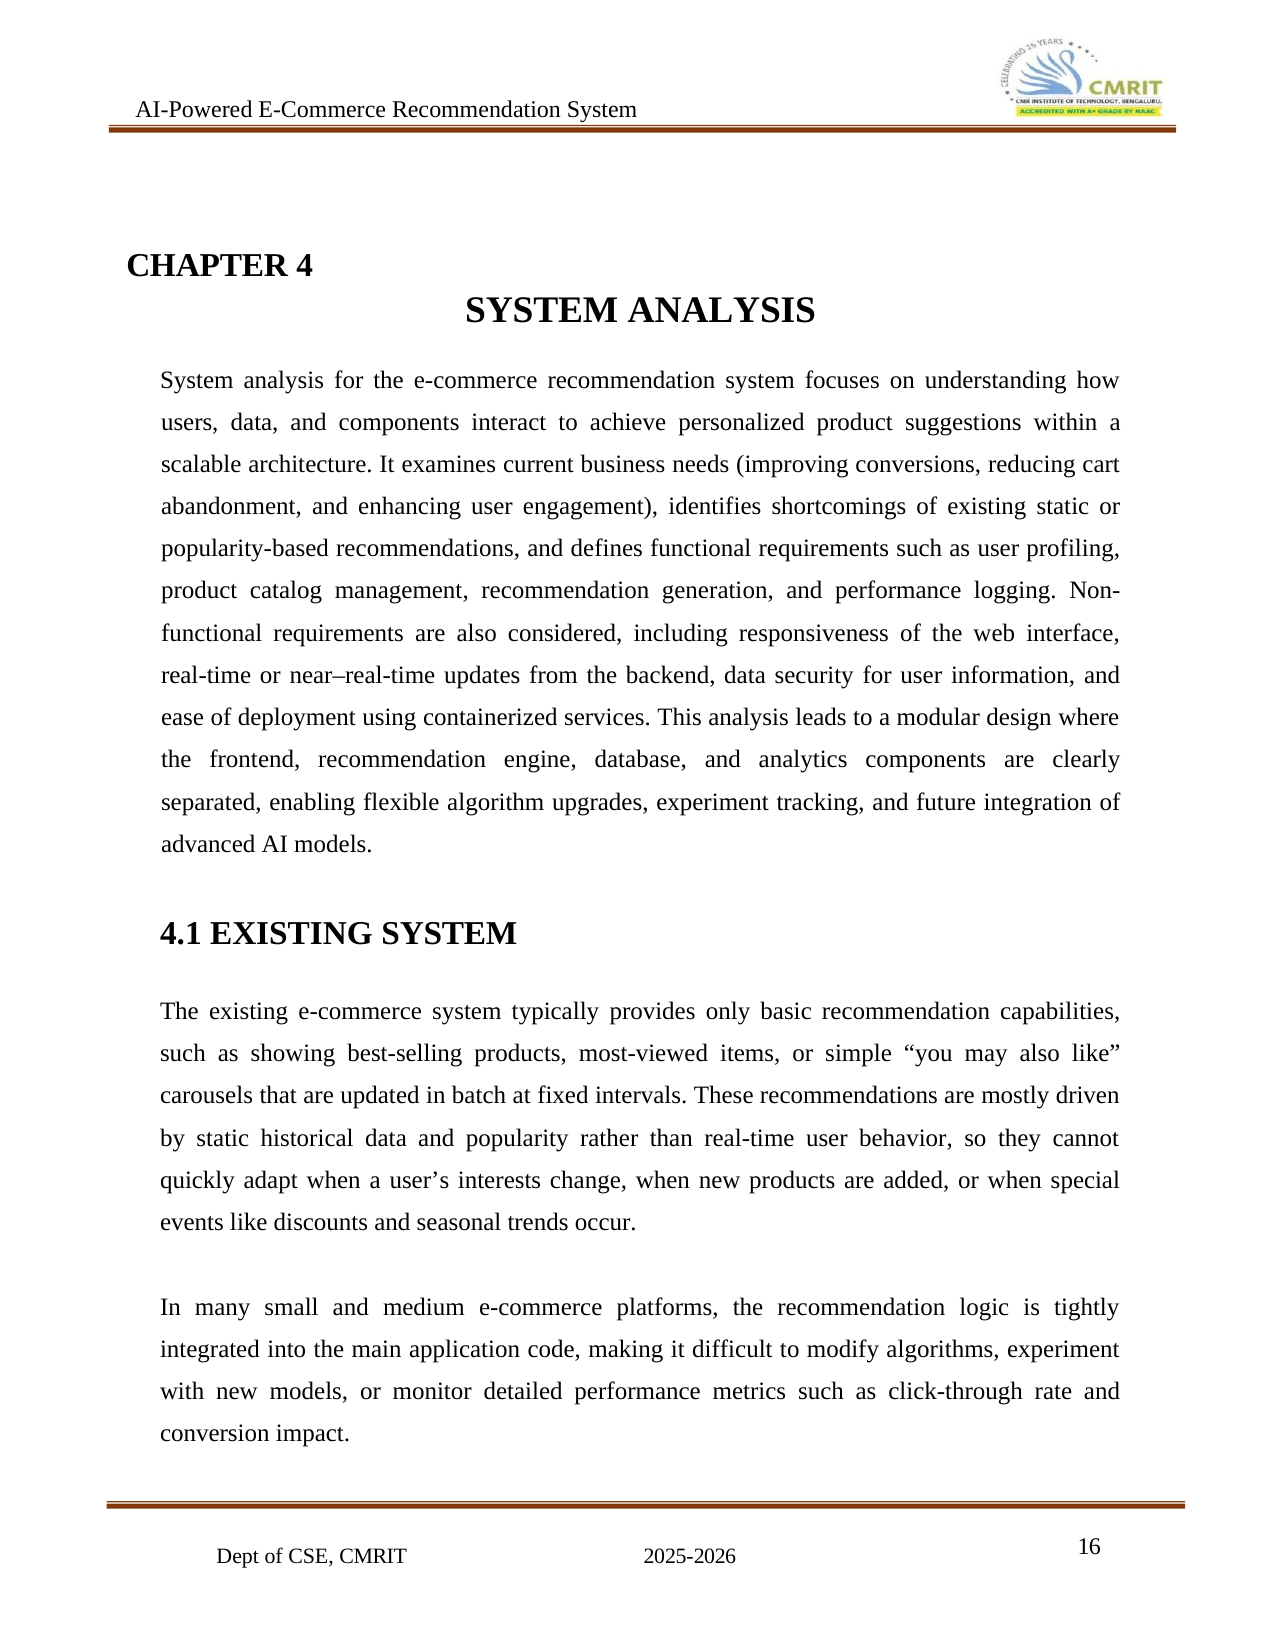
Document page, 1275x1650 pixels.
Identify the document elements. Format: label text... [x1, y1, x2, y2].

text In many small and medium e-commerce platforms, the recommendation logic is tightly integrated into the main application code, making it difficult to modify algorithms, experiment with new models, or monitor detailed performance metrics such as click-through rate and conversion impact. [160, 1292, 1121, 1447]
subtitle SYSTEM ANALYSIS [81, 287, 1200, 330]
picture [996, 33, 1166, 120]
text System analysis for the e-commerce recommendation system focuses on understanding how users, data, and components interact to achieve personalized product suggestions within a scalable architecture. It examines current business needs (improving conversions, reducing cart abandonment, and enhancing user engagement), identifies shortcomings of existing static or popularity-based recommendations, and defines functional requirements such as user profiling, product catalog management, recommendation generation, and performance logging. Non-functional requirements are also considered, including responsiveness of the web interface, real-time or near–real-time updates from the backend, data security for user information, and ease of deployment using containerized services. This analysis leads to a modular design where the frontend, recommendation engine, database, and analytics components are clearly separated, enabling flexible algorithm upgrades, experiment tracking, and future integration of advanced AI models. [160, 365, 1121, 857]
text The existing e-commerce system typically provides only basic recommendation capabilities, such as showing best-selling products, most-viewed items, or simple “you may also like” carousels that are updated in batch at fixed intervals. These recommendations are mostly driven by static historical data and popularity rather than real-time user behavior, so they cannot quickly adapt when a user’s interests change, when new products are added, or when special events like discounts and seasonal trends occur. [160, 996, 1121, 1236]
subtitle 4.1 EXISTING SYSTEM [160, 913, 1200, 952]
text CHAPTER 4 [126, 246, 381, 284]
